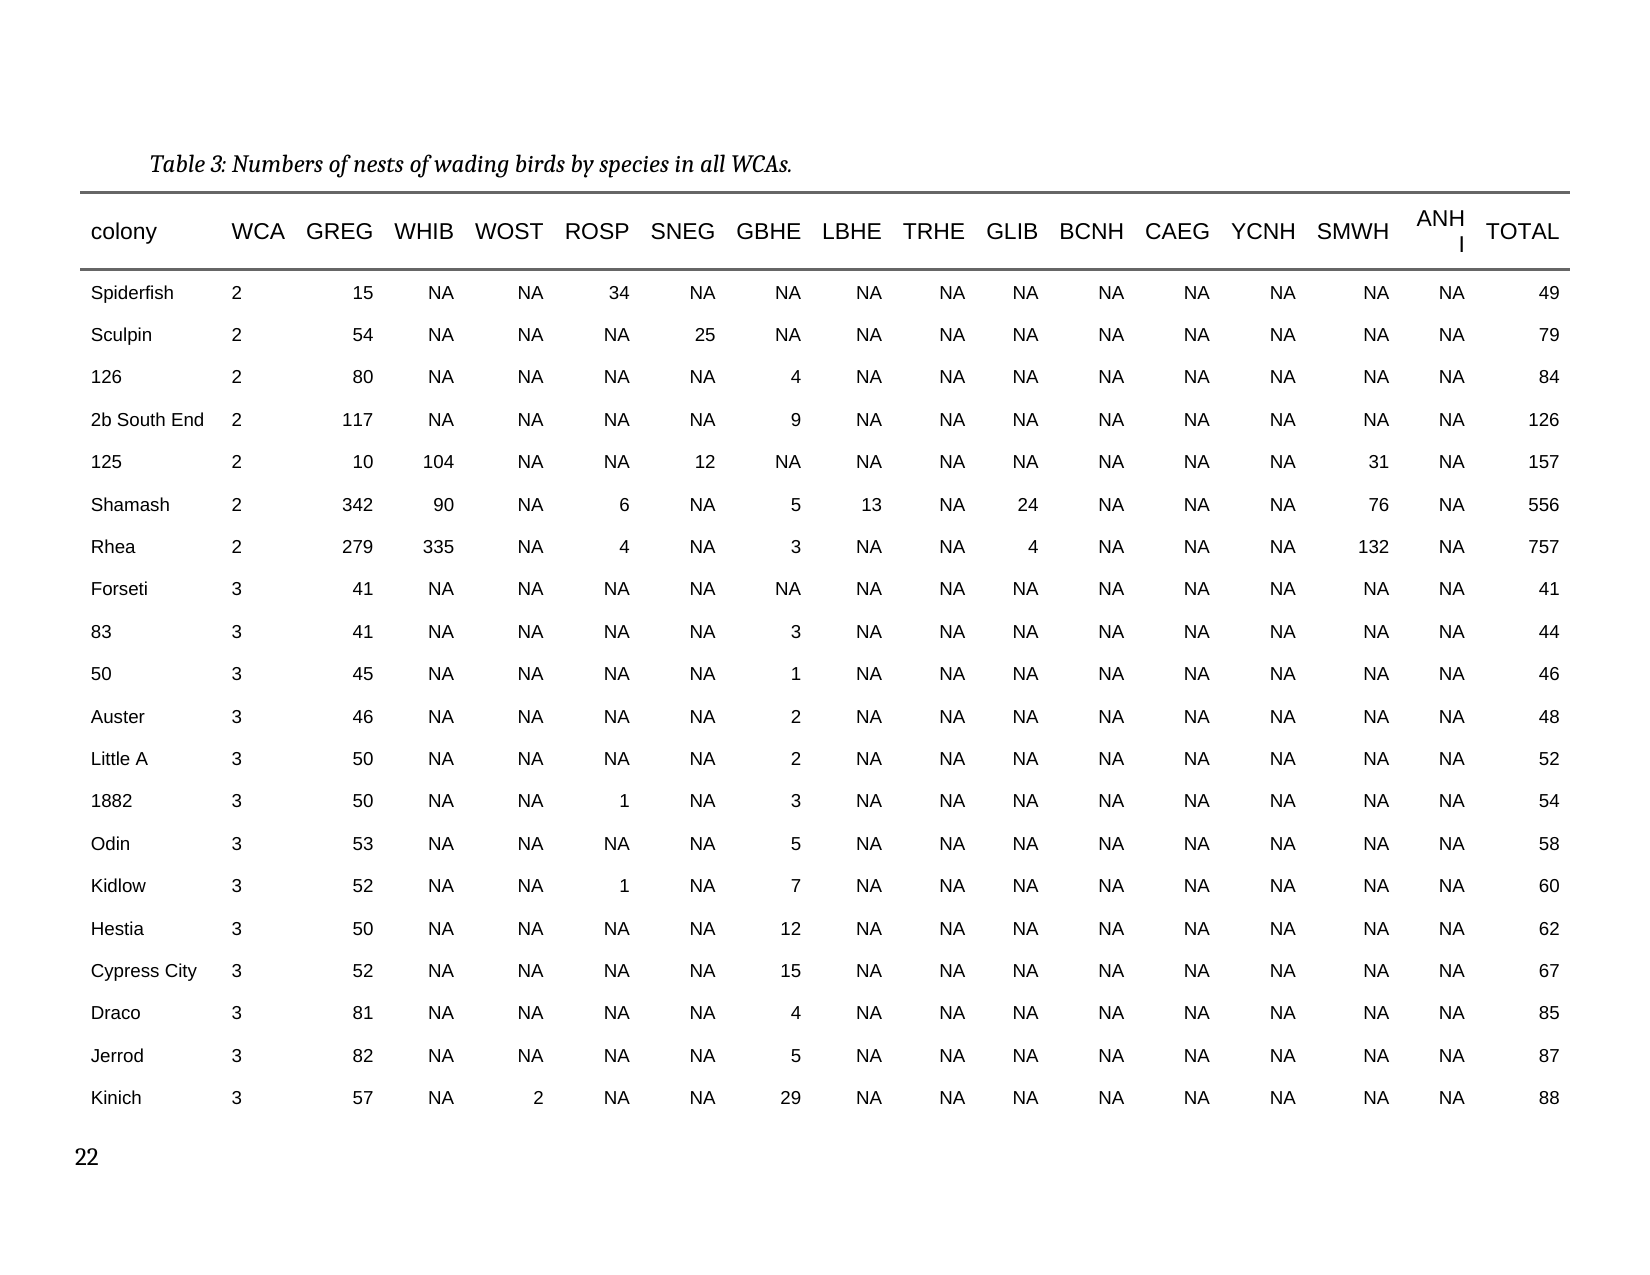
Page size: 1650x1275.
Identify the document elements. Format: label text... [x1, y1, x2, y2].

table_cell NA [464, 780, 554, 822]
table_cell NA [1049, 483, 1134, 525]
table_cell NA [975, 1034, 1048, 1077]
table_cell 2 [726, 738, 811, 780]
table_cell 9 [726, 398, 811, 441]
table_cell 3 [726, 610, 811, 653]
table_header TRHE [892, 194, 975, 268]
table_cell Hestia [80, 907, 221, 949]
table_cell 48 [1475, 695, 1570, 737]
table_cell NA [640, 356, 726, 398]
table_cell 2 [221, 398, 295, 441]
table_cell NA [811, 1077, 892, 1119]
table_cell NA [1306, 695, 1399, 737]
table_cell NA [1400, 610, 1475, 653]
table_cell NA [1220, 780, 1306, 822]
table_cell NA [384, 568, 464, 610]
table_cell Shamash [80, 483, 221, 525]
table_cell NA [811, 271, 892, 313]
table_cell NA [554, 610, 640, 653]
table_cell Cypress City [80, 949, 221, 992]
table_cell NA [1049, 822, 1134, 864]
table_cell NA [892, 1077, 975, 1119]
table_cell NA [384, 949, 464, 992]
table_cell Jerrod [80, 1034, 221, 1077]
table_cell NA [464, 1034, 554, 1077]
table_cell 2 [221, 525, 295, 568]
table_cell 3 [221, 568, 295, 610]
table_cell 62 [1475, 907, 1570, 949]
table_cell NA [892, 949, 975, 992]
table_header WOST [464, 194, 554, 268]
table_cell NA [726, 568, 811, 610]
table_cell NA [811, 653, 892, 695]
table_cell Kidlow [80, 865, 221, 907]
table_cell NA [1306, 738, 1399, 780]
table_cell NA [1134, 1077, 1220, 1119]
table_cell NA [1306, 992, 1399, 1034]
table_cell NA [1134, 949, 1220, 992]
table_cell NA [640, 483, 726, 525]
table_cell NA [892, 1034, 975, 1077]
table_cell 50 [295, 738, 383, 780]
table_cell Little A [80, 738, 221, 780]
table_cell NA [1220, 822, 1306, 864]
table_cell NA [811, 780, 892, 822]
table_cell 1 [554, 780, 640, 822]
table_cell 5 [726, 822, 811, 864]
table_header WCA [221, 194, 295, 268]
table_cell NA [384, 610, 464, 653]
table_cell NA [1306, 610, 1399, 653]
table_cell NA [640, 738, 726, 780]
table_cell NA [811, 992, 892, 1034]
table_cell NA [1400, 907, 1475, 949]
table_cell NA [554, 822, 640, 864]
table_cell NA [384, 907, 464, 949]
table_cell NA [975, 992, 1048, 1034]
table_cell 2 [221, 314, 295, 356]
table_cell NA [640, 1034, 726, 1077]
table_cell 3 [221, 610, 295, 653]
table_cell 82 [295, 1034, 383, 1077]
table_cell NA [1134, 356, 1220, 398]
table_cell NA [464, 356, 554, 398]
table_cell 5 [726, 483, 811, 525]
table_cell 104 [384, 441, 464, 483]
table_cell NA [1049, 738, 1134, 780]
table_cell 3 [221, 738, 295, 780]
table_header TOTAL [1475, 194, 1570, 268]
table_cell 3 [726, 525, 811, 568]
table_cell 83 [80, 610, 221, 653]
table_header YCNH [1220, 194, 1306, 268]
table_cell 157 [1475, 441, 1570, 483]
table_cell 2 [726, 695, 811, 737]
table_cell 80 [295, 356, 383, 398]
table_header LBHE [811, 194, 892, 268]
table_cell 2 [221, 356, 295, 398]
table_cell NA [384, 356, 464, 398]
table_cell Forseti [80, 568, 221, 610]
table_cell NA [1306, 1077, 1399, 1119]
table_cell 57 [295, 1077, 383, 1119]
table_cell NA [554, 398, 640, 441]
table_cell NA [1306, 780, 1399, 822]
table_header GBHE [726, 194, 811, 268]
table_cell NA [384, 271, 464, 313]
table_cell NA [640, 653, 726, 695]
table_cell NA [1049, 907, 1134, 949]
table_cell 7 [726, 865, 811, 907]
table_cell NA [554, 1034, 640, 1077]
table_cell 54 [295, 314, 383, 356]
table_cell NA [892, 398, 975, 441]
table_cell NA [464, 653, 554, 695]
table_cell 3 [221, 1077, 295, 1119]
table_cell NA [1306, 907, 1399, 949]
table_cell NA [464, 907, 554, 949]
table_cell NA [1306, 314, 1399, 356]
table_cell 132 [1306, 525, 1399, 568]
table_cell NA [975, 949, 1048, 992]
table_cell NA [640, 822, 726, 864]
table_cell NA [726, 314, 811, 356]
table_cell NA [1220, 610, 1306, 653]
table_cell NA [464, 525, 554, 568]
table_cell NA [1220, 865, 1306, 907]
table_cell NA [726, 441, 811, 483]
table_cell NA [464, 398, 554, 441]
table_cell NA [1306, 822, 1399, 864]
table_cell NA [811, 568, 892, 610]
table_cell NA [892, 610, 975, 653]
table_cell NA [1306, 949, 1399, 992]
table_cell NA [464, 949, 554, 992]
table_cell 52 [1475, 738, 1570, 780]
table_cell NA [975, 314, 1048, 356]
table_cell NA [1134, 398, 1220, 441]
table_cell NA [384, 865, 464, 907]
table_cell NA [975, 441, 1048, 483]
table_cell NA [384, 1077, 464, 1119]
table_cell NA [1049, 441, 1134, 483]
table_header GLIB [975, 194, 1048, 268]
table_header CAEG [1134, 194, 1220, 268]
table_cell 25 [640, 314, 726, 356]
table_cell 79 [1475, 314, 1570, 356]
table_cell 44 [1475, 610, 1570, 653]
table_cell 3 [221, 949, 295, 992]
table_header colony [80, 194, 221, 268]
table_cell NA [1400, 822, 1475, 864]
table_cell NA [1049, 610, 1134, 653]
table_cell NA [1049, 568, 1134, 610]
table_cell NA [384, 822, 464, 864]
table_cell NA [892, 568, 975, 610]
table_cell 3 [221, 695, 295, 737]
table_cell NA [1220, 1077, 1306, 1119]
table_cell NA [1134, 1034, 1220, 1077]
table_cell NA [554, 568, 640, 610]
table_cell NA [384, 314, 464, 356]
table_cell 757 [1475, 525, 1570, 568]
table_header SNEG [640, 194, 726, 268]
table_cell NA [892, 525, 975, 568]
table_cell NA [1134, 992, 1220, 1034]
table_cell NA [811, 949, 892, 992]
table_cell NA [1049, 992, 1134, 1034]
table_cell NA [892, 271, 975, 313]
table_cell NA [975, 398, 1048, 441]
table_cell 556 [1475, 483, 1570, 525]
table_cell NA [640, 992, 726, 1034]
table_cell NA [1220, 949, 1306, 992]
table_cell 67 [1475, 949, 1570, 992]
table_header WHIB [384, 194, 464, 268]
table_cell 15 [726, 949, 811, 992]
table_cell NA [975, 865, 1048, 907]
table_cell 15 [295, 271, 383, 313]
table_cell 2 [221, 271, 295, 313]
table_cell NA [464, 568, 554, 610]
table_cell 126 [80, 356, 221, 398]
table_cell NA [1400, 356, 1475, 398]
table_cell NA [464, 314, 554, 356]
table_cell NA [640, 568, 726, 610]
table_cell NA [811, 907, 892, 949]
table_cell NA [892, 314, 975, 356]
table_cell 6 [554, 483, 640, 525]
table_cell NA [975, 780, 1048, 822]
table_cell 3 [221, 780, 295, 822]
table_cell NA [1306, 865, 1399, 907]
text Table 3: Numbers of nests of wading birds by species in all WCAs. [150, 150, 1575, 179]
table_cell NA [975, 695, 1048, 737]
table_cell NA [1049, 865, 1134, 907]
table_cell NA [975, 271, 1048, 313]
table_cell 10 [295, 441, 383, 483]
table_cell 4 [975, 525, 1048, 568]
table_cell NA [1220, 398, 1306, 441]
table_cell NA [1306, 271, 1399, 313]
table_cell 342 [295, 483, 383, 525]
table_cell NA [384, 653, 464, 695]
table_cell 31 [1306, 441, 1399, 483]
table_cell NA [1134, 653, 1220, 695]
table_cell NA [1049, 949, 1134, 992]
table_cell NA [1400, 314, 1475, 356]
table_cell NA [1220, 441, 1306, 483]
table_cell NA [1049, 356, 1134, 398]
table_cell 3 [726, 780, 811, 822]
table_cell NA [811, 1034, 892, 1077]
table_cell NA [975, 568, 1048, 610]
table_cell NA [892, 441, 975, 483]
table_cell NA [464, 483, 554, 525]
table_cell 1 [554, 865, 640, 907]
table_cell NA [811, 610, 892, 653]
table_cell NA [1400, 865, 1475, 907]
table_cell 50 [80, 653, 221, 695]
table_cell NA [975, 822, 1048, 864]
table_cell NA [892, 738, 975, 780]
table_cell NA [640, 271, 726, 313]
table_cell NA [1134, 271, 1220, 313]
table_cell NA [811, 822, 892, 864]
table_cell NA [1220, 738, 1306, 780]
table_cell NA [811, 865, 892, 907]
table_cell NA [1049, 398, 1134, 441]
table_cell NA [892, 992, 975, 1034]
table_cell 52 [295, 865, 383, 907]
table_cell 3 [221, 822, 295, 864]
table_cell 52 [295, 949, 383, 992]
table_cell NA [1220, 525, 1306, 568]
table_cell 3 [221, 907, 295, 949]
table_cell NA [975, 356, 1048, 398]
table_cell NA [975, 907, 1048, 949]
table_cell NA [1306, 398, 1399, 441]
table_cell NA [1049, 314, 1134, 356]
table_cell NA [640, 695, 726, 737]
table_cell 60 [1475, 865, 1570, 907]
table_cell NA [1400, 398, 1475, 441]
table_cell NA [464, 738, 554, 780]
table_cell NA [1134, 738, 1220, 780]
table_cell NA [1400, 441, 1475, 483]
table_cell NA [811, 738, 892, 780]
table_cell NA [464, 271, 554, 313]
table_cell 4 [726, 356, 811, 398]
table_cell 41 [295, 568, 383, 610]
table_cell NA [384, 992, 464, 1034]
table_cell NA [811, 695, 892, 737]
table_cell NA [464, 822, 554, 864]
table_cell NA [640, 1077, 726, 1119]
table_cell Draco [80, 992, 221, 1034]
table_cell 88 [1475, 1077, 1570, 1119]
table_cell NA [1049, 271, 1134, 313]
table_cell NA [1400, 568, 1475, 610]
table_cell Kinich [80, 1077, 221, 1119]
table_cell 3 [221, 865, 295, 907]
table_cell 50 [295, 907, 383, 949]
table_cell NA [1400, 1077, 1475, 1119]
table_cell NA [1134, 780, 1220, 822]
table_cell NA [1049, 525, 1134, 568]
table_cell NA [384, 780, 464, 822]
table_cell NA [975, 610, 1048, 653]
table_cell 3 [221, 1034, 295, 1077]
table_cell NA [1134, 483, 1220, 525]
table_cell NA [554, 738, 640, 780]
table_cell NA [1306, 356, 1399, 398]
table_cell NA [640, 525, 726, 568]
table_cell NA [640, 780, 726, 822]
table_cell NA [640, 907, 726, 949]
table_cell NA [1400, 1034, 1475, 1077]
table_header SMWH [1306, 194, 1399, 268]
table_cell 24 [975, 483, 1048, 525]
table_cell 4 [554, 525, 640, 568]
table_cell 13 [811, 483, 892, 525]
table_cell NA [640, 865, 726, 907]
table_cell NA [554, 356, 640, 398]
table_cell NA [975, 653, 1048, 695]
table_cell 45 [295, 653, 383, 695]
table_cell 85 [1475, 992, 1570, 1034]
table_cell NA [1049, 780, 1134, 822]
table_cell 3 [221, 653, 295, 695]
table_cell 41 [295, 610, 383, 653]
table_cell NA [1134, 865, 1220, 907]
table_cell Spiderfish [80, 271, 221, 313]
table_cell 58 [1475, 822, 1570, 864]
table_cell 2b South End [80, 398, 221, 441]
table_cell NA [1049, 1077, 1134, 1119]
table_cell NA [892, 483, 975, 525]
table_cell NA [554, 314, 640, 356]
table_cell NA [1134, 568, 1220, 610]
table_cell NA [892, 653, 975, 695]
table_cell Rhea [80, 525, 221, 568]
table_cell NA [1134, 441, 1220, 483]
table_cell NA [384, 1034, 464, 1077]
table_cell NA [384, 738, 464, 780]
table_cell NA [554, 992, 640, 1034]
table_cell NA [1400, 738, 1475, 780]
table_cell NA [1220, 1034, 1306, 1077]
table_cell NA [1220, 271, 1306, 313]
table_cell NA [1220, 483, 1306, 525]
table_cell 1 [726, 653, 811, 695]
table_cell NA [1134, 907, 1220, 949]
table_cell NA [892, 695, 975, 737]
table_cell 84 [1475, 356, 1570, 398]
table_cell NA [464, 610, 554, 653]
table_cell 49 [1475, 271, 1570, 313]
table_cell 12 [726, 907, 811, 949]
table_cell NA [464, 695, 554, 737]
table_cell NA [1400, 525, 1475, 568]
table_cell 76 [1306, 483, 1399, 525]
table_cell NA [811, 314, 892, 356]
table_cell NA [464, 865, 554, 907]
table_cell NA [1400, 992, 1475, 1034]
table_cell Sculpin [80, 314, 221, 356]
table_cell NA [464, 441, 554, 483]
table_cell 5 [726, 1034, 811, 1077]
table_cell 34 [554, 271, 640, 313]
table_cell NA [554, 653, 640, 695]
table_cell NA [640, 398, 726, 441]
table_cell NA [975, 1077, 1048, 1119]
table_cell NA [811, 356, 892, 398]
table_cell NA [726, 271, 811, 313]
table_cell NA [1400, 695, 1475, 737]
table_cell 117 [295, 398, 383, 441]
table_cell 279 [295, 525, 383, 568]
table_cell NA [1134, 695, 1220, 737]
table_cell NA [554, 949, 640, 992]
table_cell NA [640, 610, 726, 653]
table_cell NA [892, 356, 975, 398]
table_cell 81 [295, 992, 383, 1034]
table_cell 50 [295, 780, 383, 822]
table_header ANHI [1400, 194, 1475, 268]
table_cell NA [1220, 695, 1306, 737]
table_cell NA [1134, 314, 1220, 356]
table_cell NA [1134, 525, 1220, 568]
table_cell NA [1306, 568, 1399, 610]
table_cell NA [1220, 314, 1306, 356]
table_cell NA [1049, 695, 1134, 737]
table_cell 2 [464, 1077, 554, 1119]
table_cell NA [1220, 568, 1306, 610]
table_cell NA [554, 441, 640, 483]
table_cell NA [1400, 780, 1475, 822]
table_cell 1882 [80, 780, 221, 822]
table_cell NA [554, 695, 640, 737]
table_cell 87 [1475, 1034, 1570, 1077]
table_cell NA [811, 525, 892, 568]
table_cell NA [640, 949, 726, 992]
table_cell 29 [726, 1077, 811, 1119]
table_cell NA [892, 907, 975, 949]
table_cell NA [1306, 1034, 1399, 1077]
table_cell Auster [80, 695, 221, 737]
table_cell 12 [640, 441, 726, 483]
table_cell 335 [384, 525, 464, 568]
table_cell NA [811, 441, 892, 483]
table_cell 126 [1475, 398, 1570, 441]
table_cell 41 [1475, 568, 1570, 610]
table_cell NA [1049, 1034, 1134, 1077]
table_cell NA [1400, 271, 1475, 313]
table_cell 46 [295, 695, 383, 737]
table_cell NA [384, 398, 464, 441]
table_cell NA [1134, 610, 1220, 653]
table_cell NA [975, 738, 1048, 780]
table_cell NA [892, 780, 975, 822]
table_cell NA [1400, 483, 1475, 525]
table_cell NA [554, 1077, 640, 1119]
table_cell 2 [221, 441, 295, 483]
table_cell NA [892, 822, 975, 864]
table_cell 53 [295, 822, 383, 864]
table_cell NA [1306, 653, 1399, 695]
table_cell 2 [221, 483, 295, 525]
table_header ROSP [554, 194, 640, 268]
table_cell NA [892, 865, 975, 907]
table_cell NA [1134, 822, 1220, 864]
table_cell 54 [1475, 780, 1570, 822]
table_cell Odin [80, 822, 221, 864]
table_cell 3 [221, 992, 295, 1034]
table_cell NA [1220, 907, 1306, 949]
table_cell NA [1220, 356, 1306, 398]
table_cell NA [384, 695, 464, 737]
table_cell NA [464, 992, 554, 1034]
table_header GREG [295, 194, 383, 268]
table_cell 90 [384, 483, 464, 525]
table_cell NA [811, 398, 892, 441]
table_cell 125 [80, 441, 221, 483]
table_cell NA [1400, 949, 1475, 992]
table_cell NA [1220, 653, 1306, 695]
table_cell NA [1400, 653, 1475, 695]
table_cell NA [1220, 992, 1306, 1034]
table_cell NA [1049, 653, 1134, 695]
table_header BCNH [1049, 194, 1134, 268]
table_cell 4 [726, 992, 811, 1034]
table_cell 46 [1475, 653, 1570, 695]
table_cell NA [554, 907, 640, 949]
